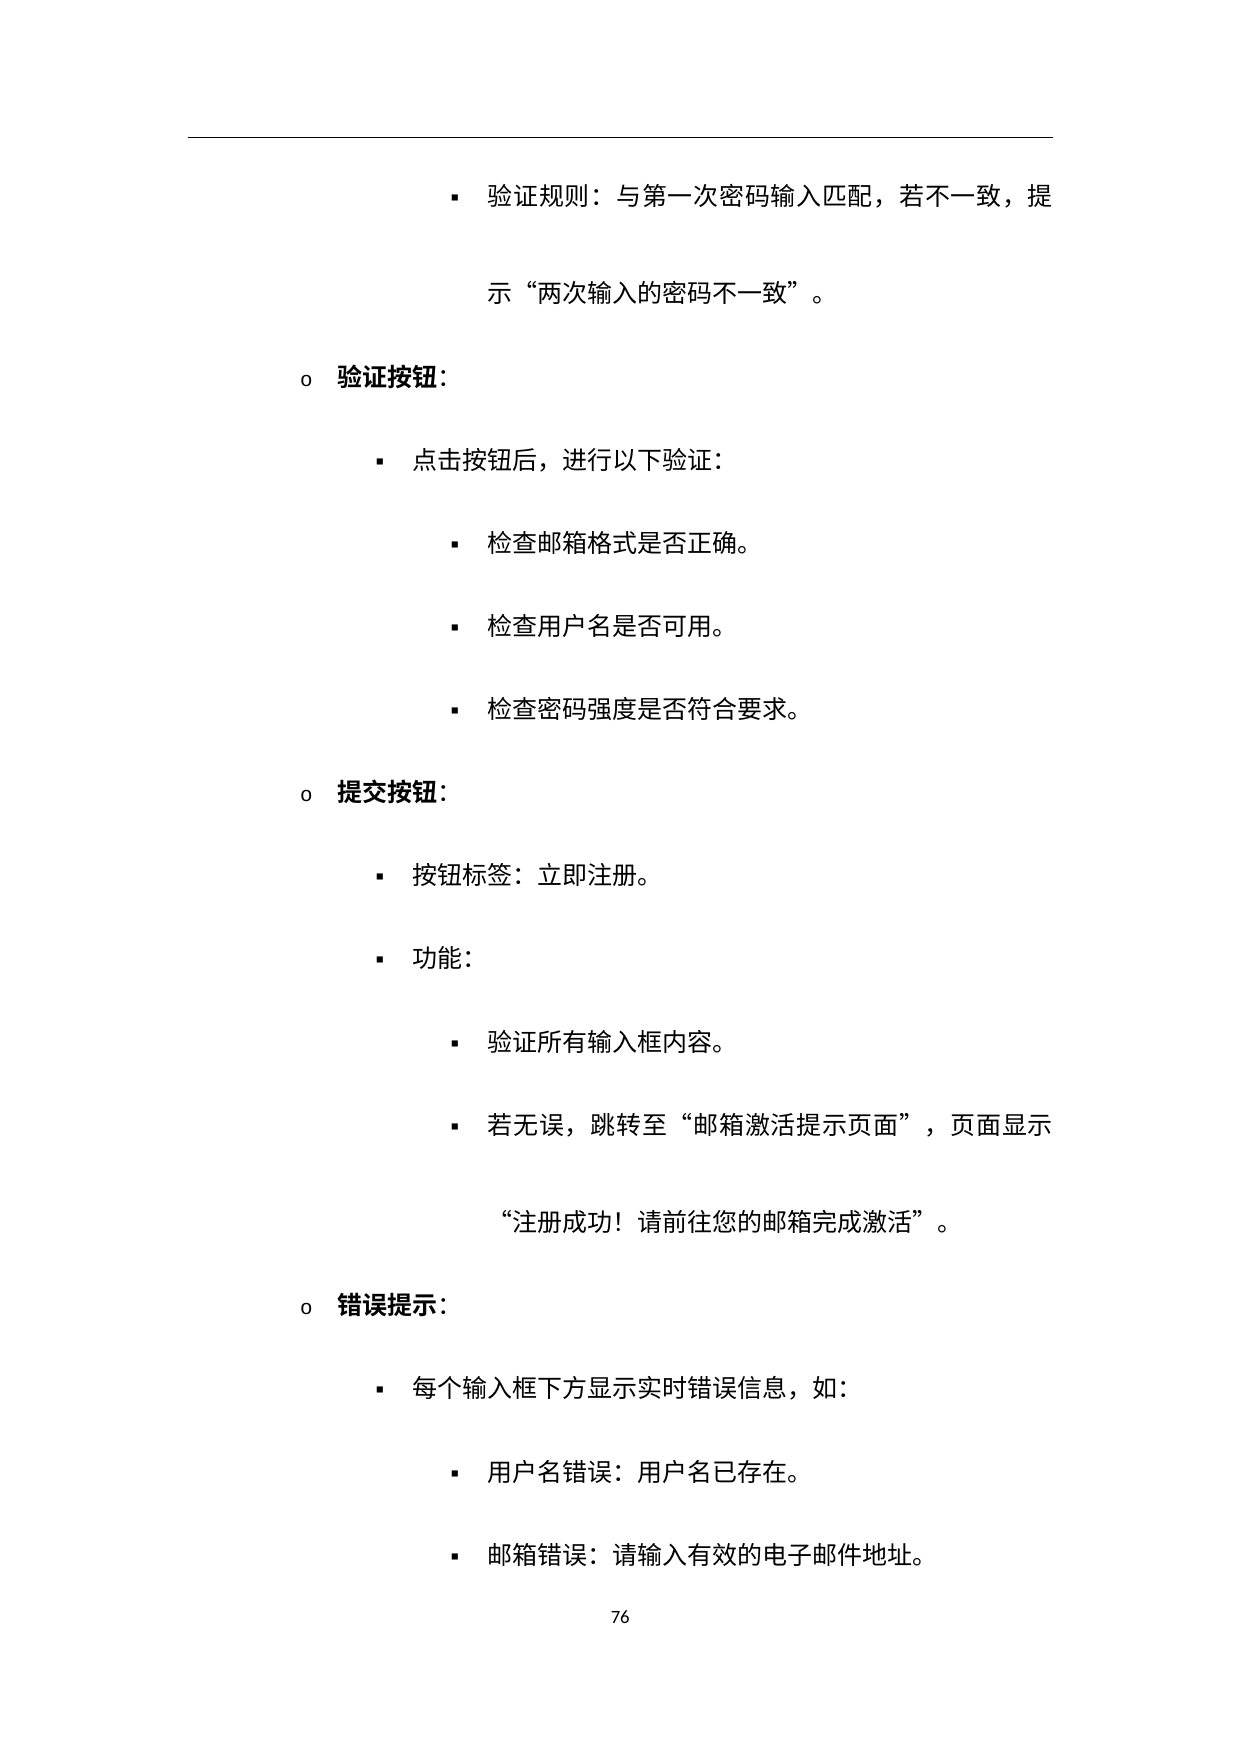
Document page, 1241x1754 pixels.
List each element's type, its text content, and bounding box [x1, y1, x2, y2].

list 若无误，跳转至“邮箱激活提示页面”，页面显示“注册成功！请前往您的邮箱完成激活”。 [450, 1091, 1053, 1253]
list 检查用户名是否可用。 [450, 592, 1053, 657]
list 提交按钮： [300, 758, 1053, 823]
list 验证按钮： [300, 343, 1053, 408]
list 验证所有输入框内容。 [450, 1008, 1053, 1073]
list 点击按钮后，进行以下验证： [375, 426, 1053, 491]
list 验证规则：与第一次密码输入匹配，若不一致，提示“两次输入的密码不一致”。 [450, 162, 1053, 324]
list 功能： [375, 924, 1053, 989]
list 检查邮箱格式是否正确。 [450, 509, 1053, 574]
list 用户名错误：用户名已存在。 [450, 1438, 1053, 1503]
list 错误提示： [300, 1271, 1053, 1336]
list 邮箱错误：请输入有效的电子邮件地址。 [450, 1521, 1053, 1586]
list 每个输入框下方显示实时错误信息，如： [375, 1354, 1053, 1419]
list 检查密码强度是否符合要求。 [450, 675, 1053, 740]
list 按钮标签：立即注册。 [375, 841, 1053, 906]
